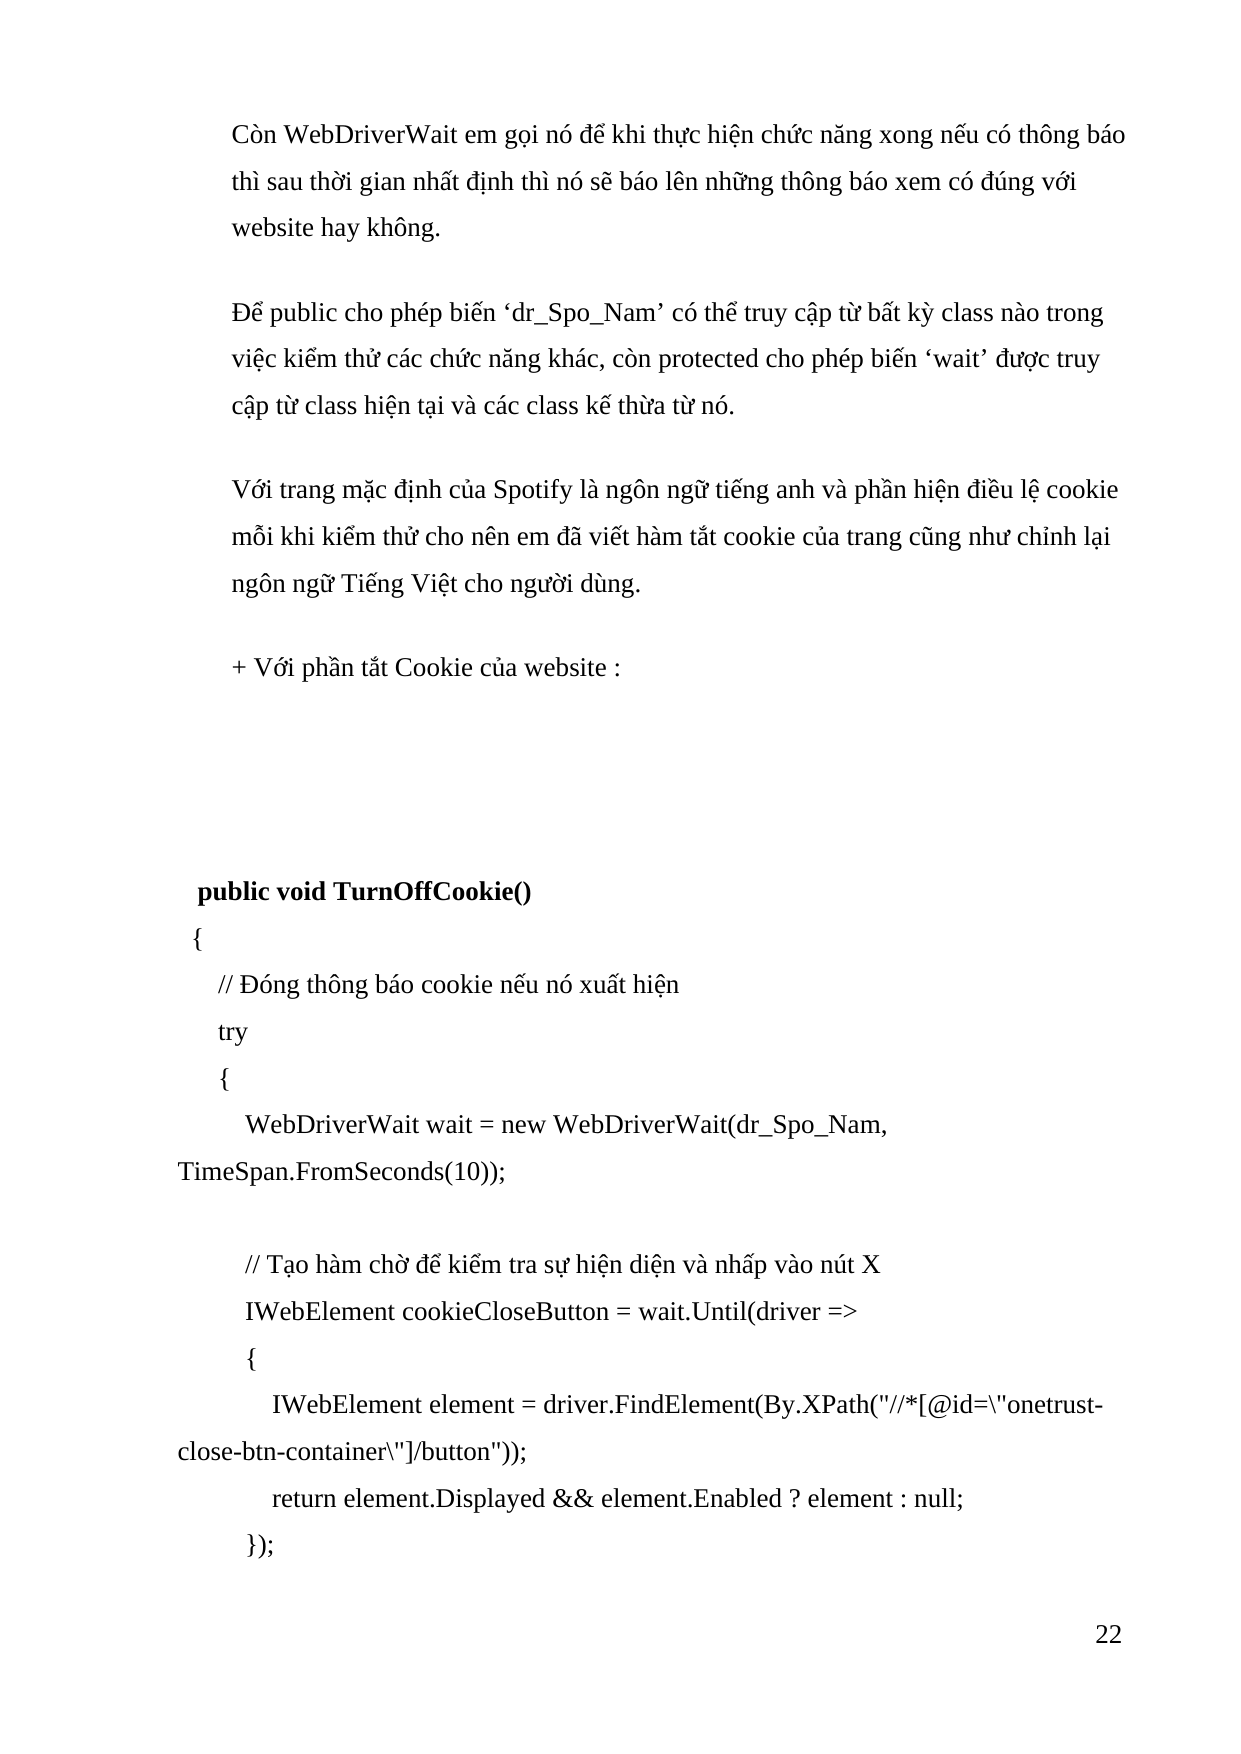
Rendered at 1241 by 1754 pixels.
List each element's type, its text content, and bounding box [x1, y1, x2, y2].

text try [177, 1015, 1122, 1046]
text { [177, 1342, 1122, 1373]
text }); [177, 1528, 1122, 1560]
text WebDriverWait wait = new WebDriverWait(dr_Spo_Nam, TimeSpan.FromSeconds(10)); [177, 1108, 1122, 1186]
text IWebElement element = driver.FindElement(By.XPath("//*[@id=\"onetrust-close-btn-container\"]/button")); [177, 1388, 1122, 1466]
text IWebElement cookieCloseButton = wait.Until(driver => [177, 1295, 1122, 1326]
list Để public cho phép biến ‘dr_Spo_Nam’ có thể truy cập từ bất kỳ class nào trong việc kiểm thử các chức năng khác, còn protected cho phép biến ‘wait’ được truy cập từ class hiện tại và các class kế thừa từ nó. [231, 296, 1136, 420]
list Với trang mặc định của Spotify là ngôn ngữ tiếng anh và phần hiện điều lệ cookie mỗi khi kiểm thử cho nên em đã viết hàm tắt cookie của trang cũng như chỉnh lại ngôn ngữ Tiếng Việt cho người dùng. [231, 473, 1136, 598]
text // Đóng thông báo cookie nếu nó xuất hiện [177, 968, 1122, 1000]
list Còn WebDriverWait em gọi nó để khi thực hiện chức năng xong nếu có thông báo thì sau thời gian nhất định thì nó sẽ báo lên những thông báo xem có đúng với website hay không. [231, 118, 1136, 243]
text { [177, 922, 1122, 953]
list + Với phần tắt Cookie của website : [231, 651, 1136, 682]
text // Tạo hàm chờ để kiểm tra sự hiện diện và nhấp vào nút X [177, 1248, 1122, 1280]
text return element.Displayed && element.Enabled ? element : null; [177, 1482, 1122, 1513]
text { [177, 1062, 1122, 1093]
text public void TurnOffCookie() [177, 875, 1122, 906]
